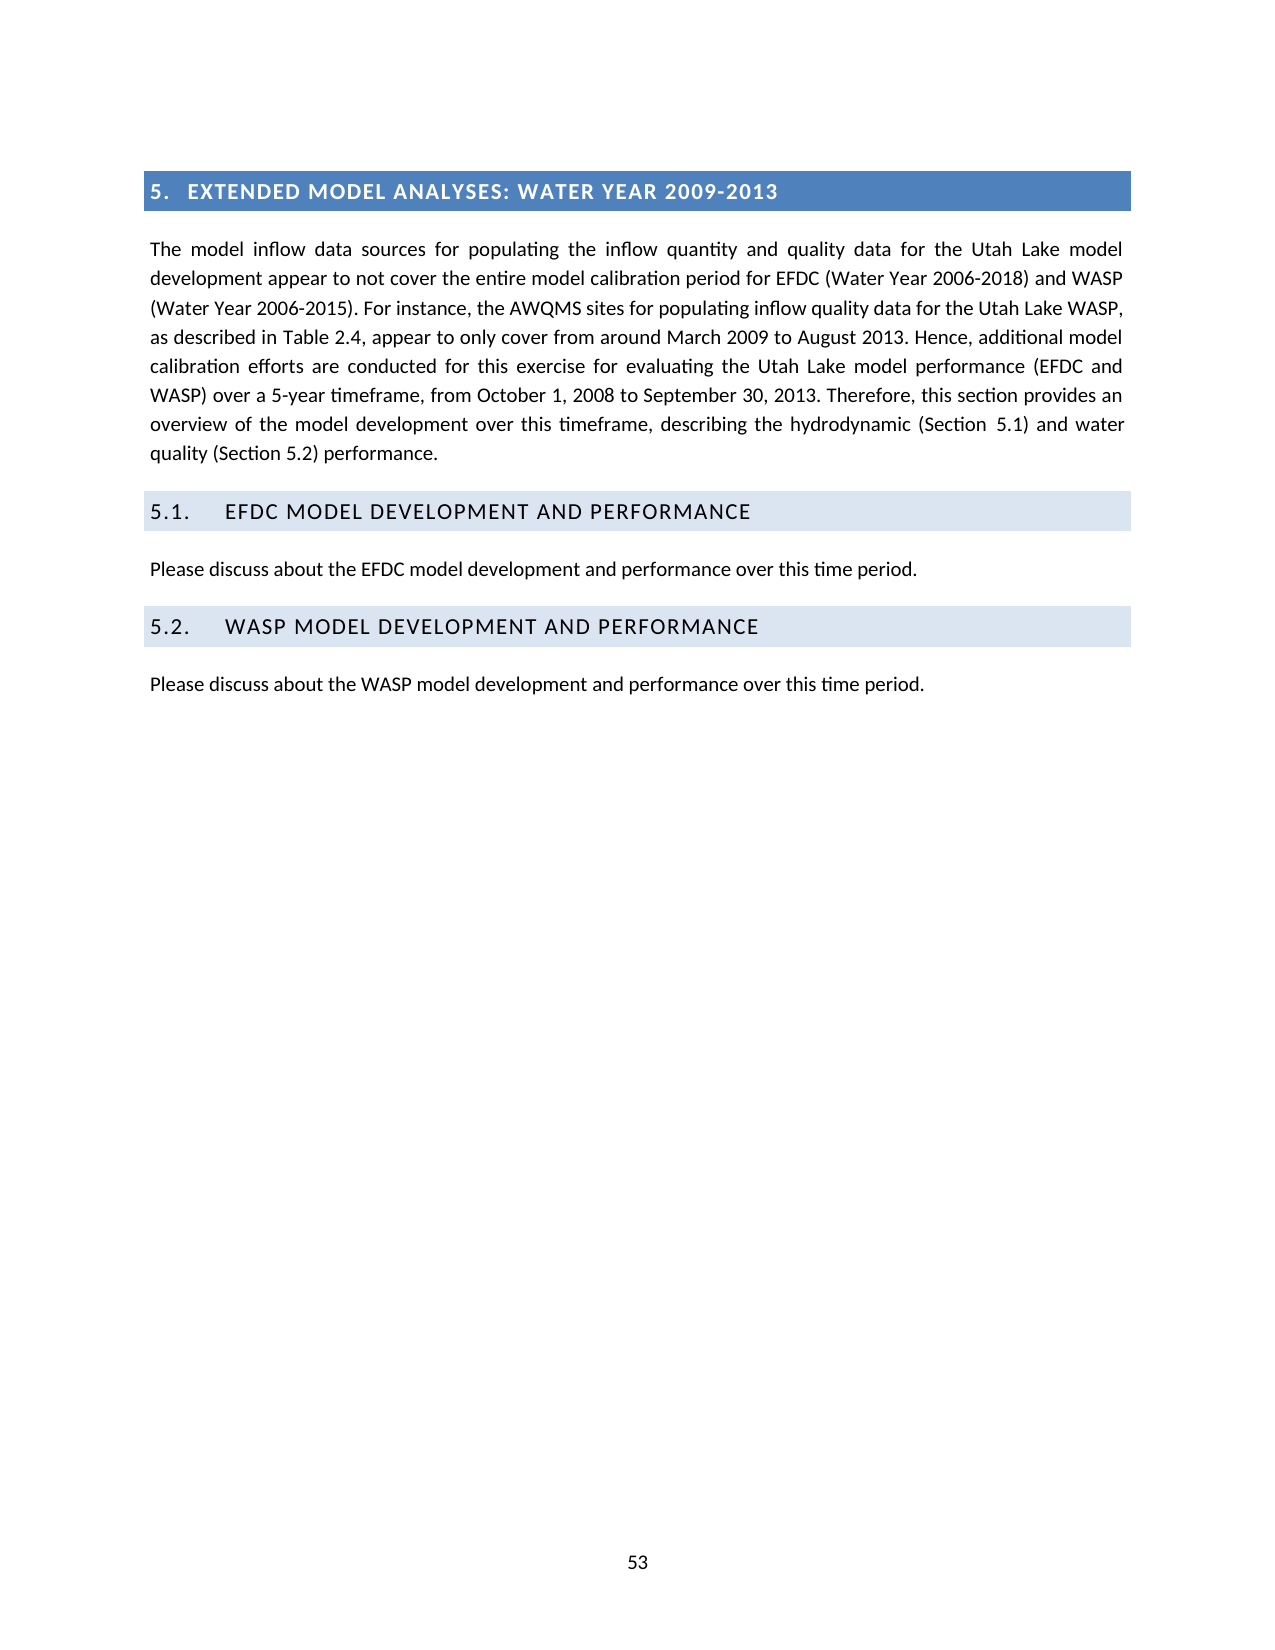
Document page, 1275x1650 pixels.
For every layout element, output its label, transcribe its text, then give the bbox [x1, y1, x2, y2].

text Please discuss about the WASP model development and performance over this time period. [150, 672, 1125, 697]
text Please discuss about the EFDC model development and performance over this time period. [150, 556, 1125, 581]
subtitle EFDC Model Development and Performance [150, 497, 1125, 525]
subtitle WASP Model Development and Performance [150, 612, 1125, 640]
text The model inflow data sources for populating the inflow quantity and quality data for the Utah Lake model development appear to not cover the entire model calibration period for EFDC (Water Year 2006-2018) and WASP (Water Year 2006-2015). For instance, the AWQMS sites for populating inflow quality data for the Utah Lake WASP, as described in Table 2.4, appear to only cover from around March 2009 to August 2013. Hence, additional model calibration efforts are conducted for this exercise for evaluating the Utah Lake model performance (EFDC and WASP) over a 5-year timeframe, from October 1, 2008 to September 30, 2013. Therefore, this section provides an overview of the model development over this timeframe, describing the hydrodynamic (Section 5.1) and water quality (Section 5.2) performance. [150, 236, 1125, 466]
subtitle Extended Model Analyses: Water Year 2009-2013 [150, 177, 1125, 205]
